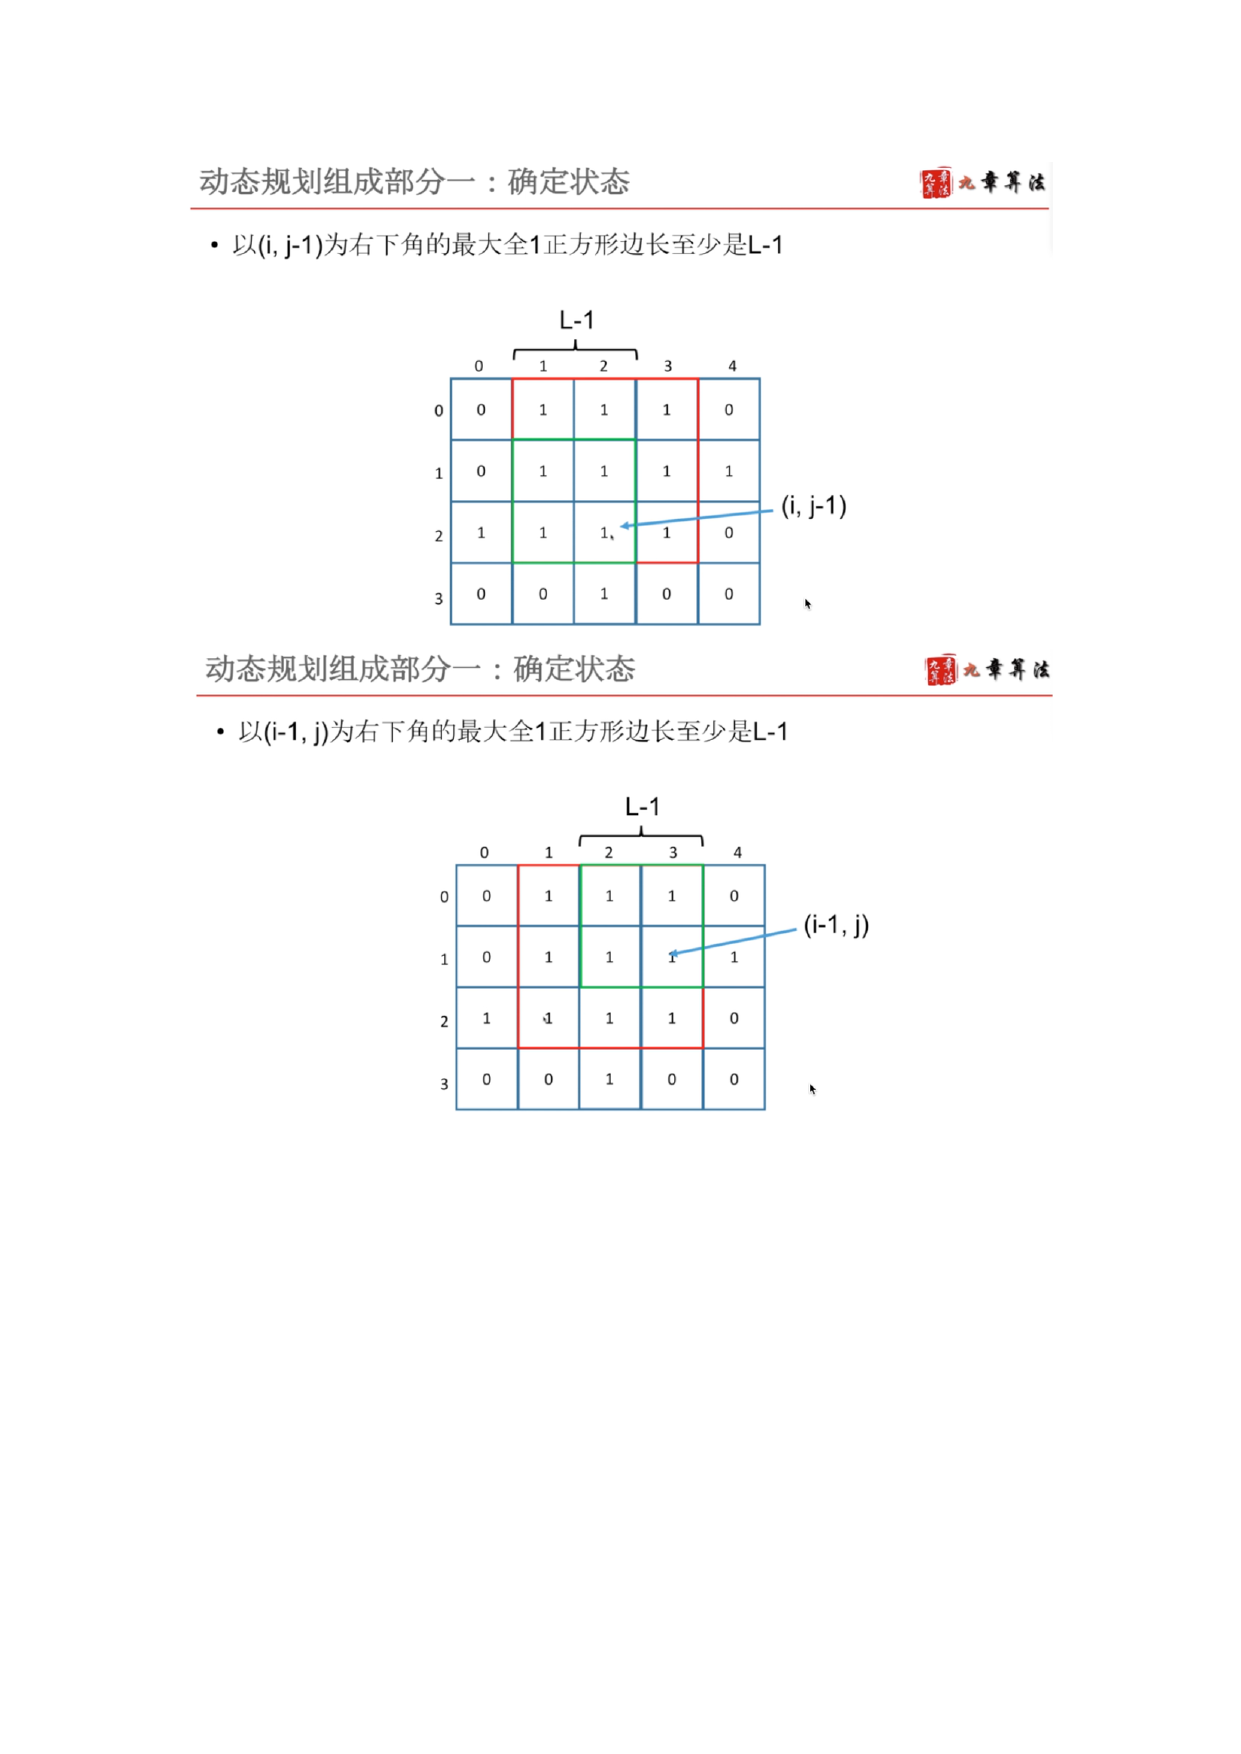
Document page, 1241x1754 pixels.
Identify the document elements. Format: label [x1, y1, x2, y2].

picture [187, 649, 1053, 1128]
picture [187, 162, 1053, 633]
